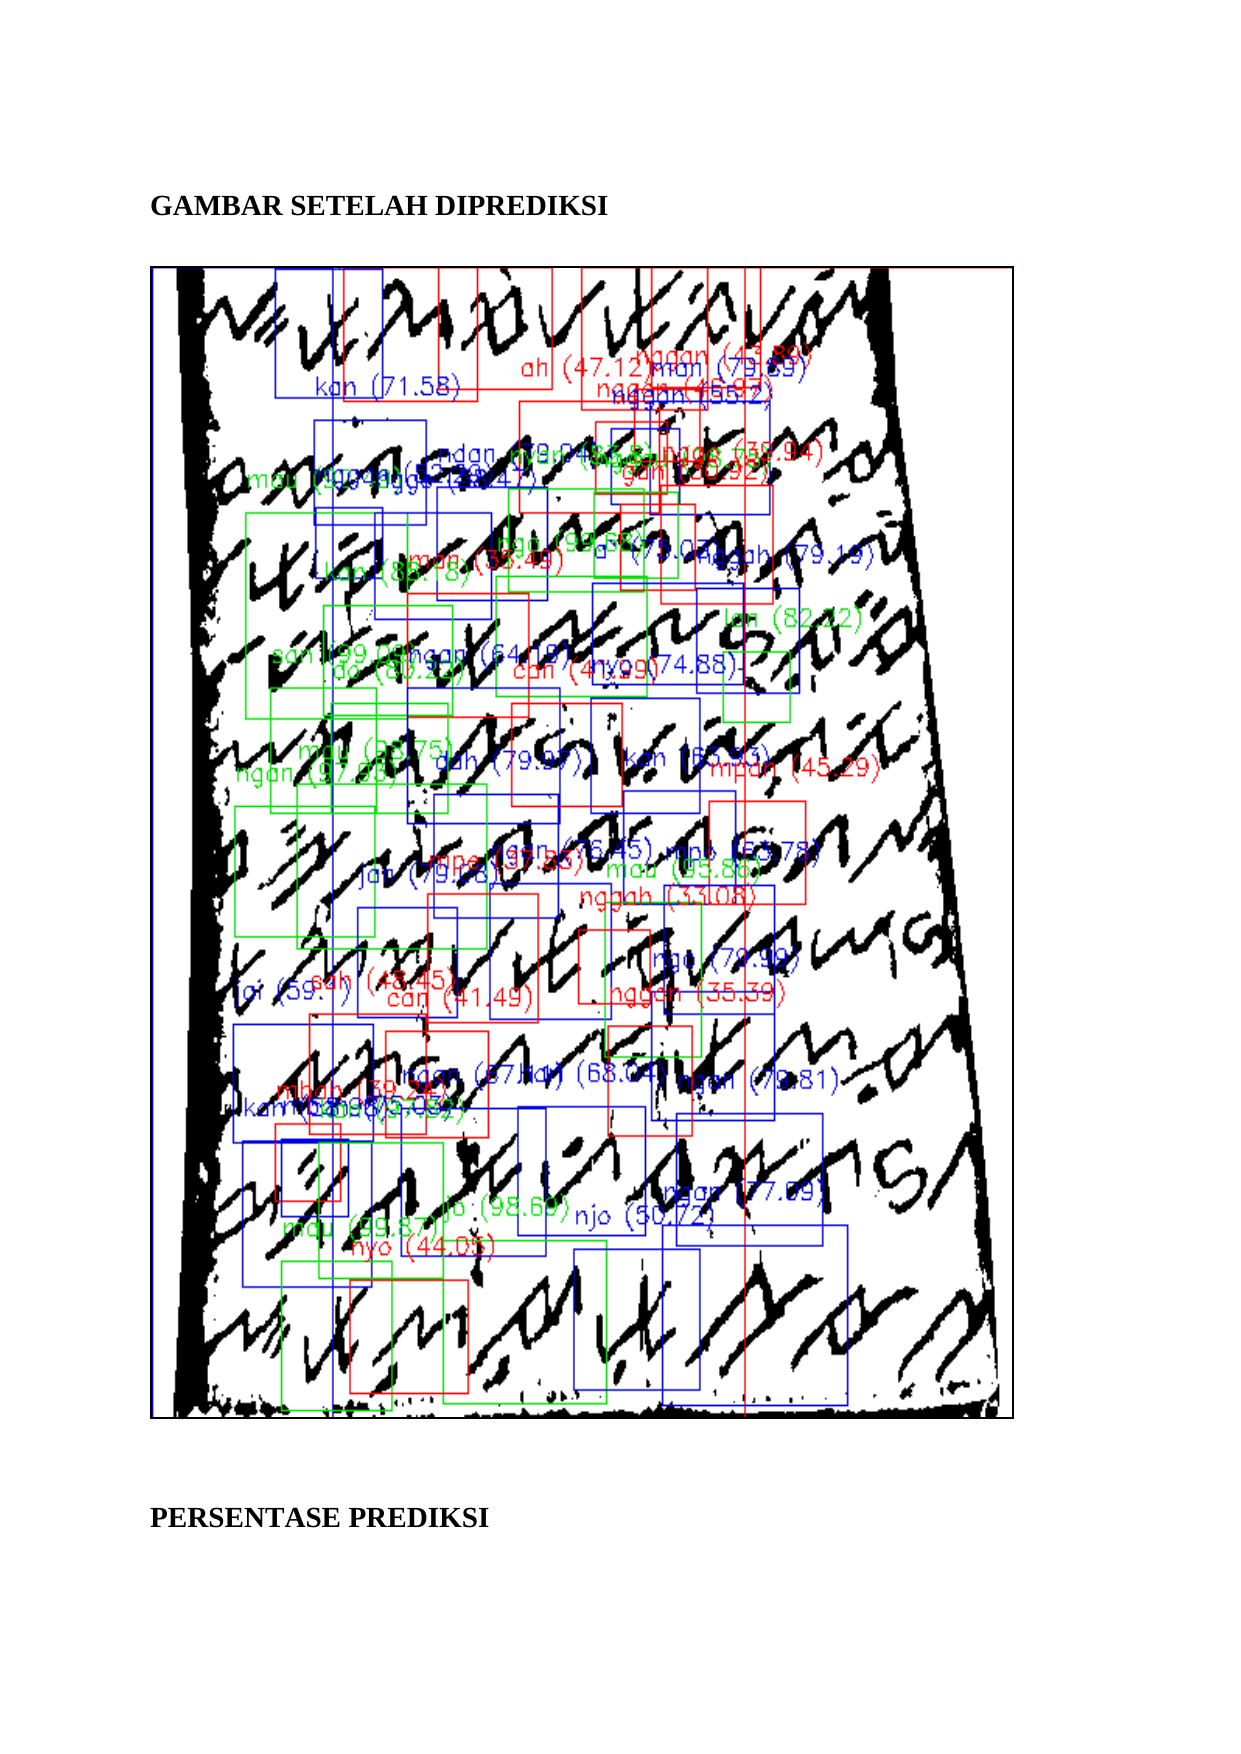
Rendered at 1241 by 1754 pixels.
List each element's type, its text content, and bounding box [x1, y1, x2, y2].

text GAMBAR SETELAH DIPREDIKSI [150, 188, 1090, 222]
text PERSENTASE PREDIKSI [150, 1500, 1090, 1533]
picture [152, 268, 1012, 1417]
